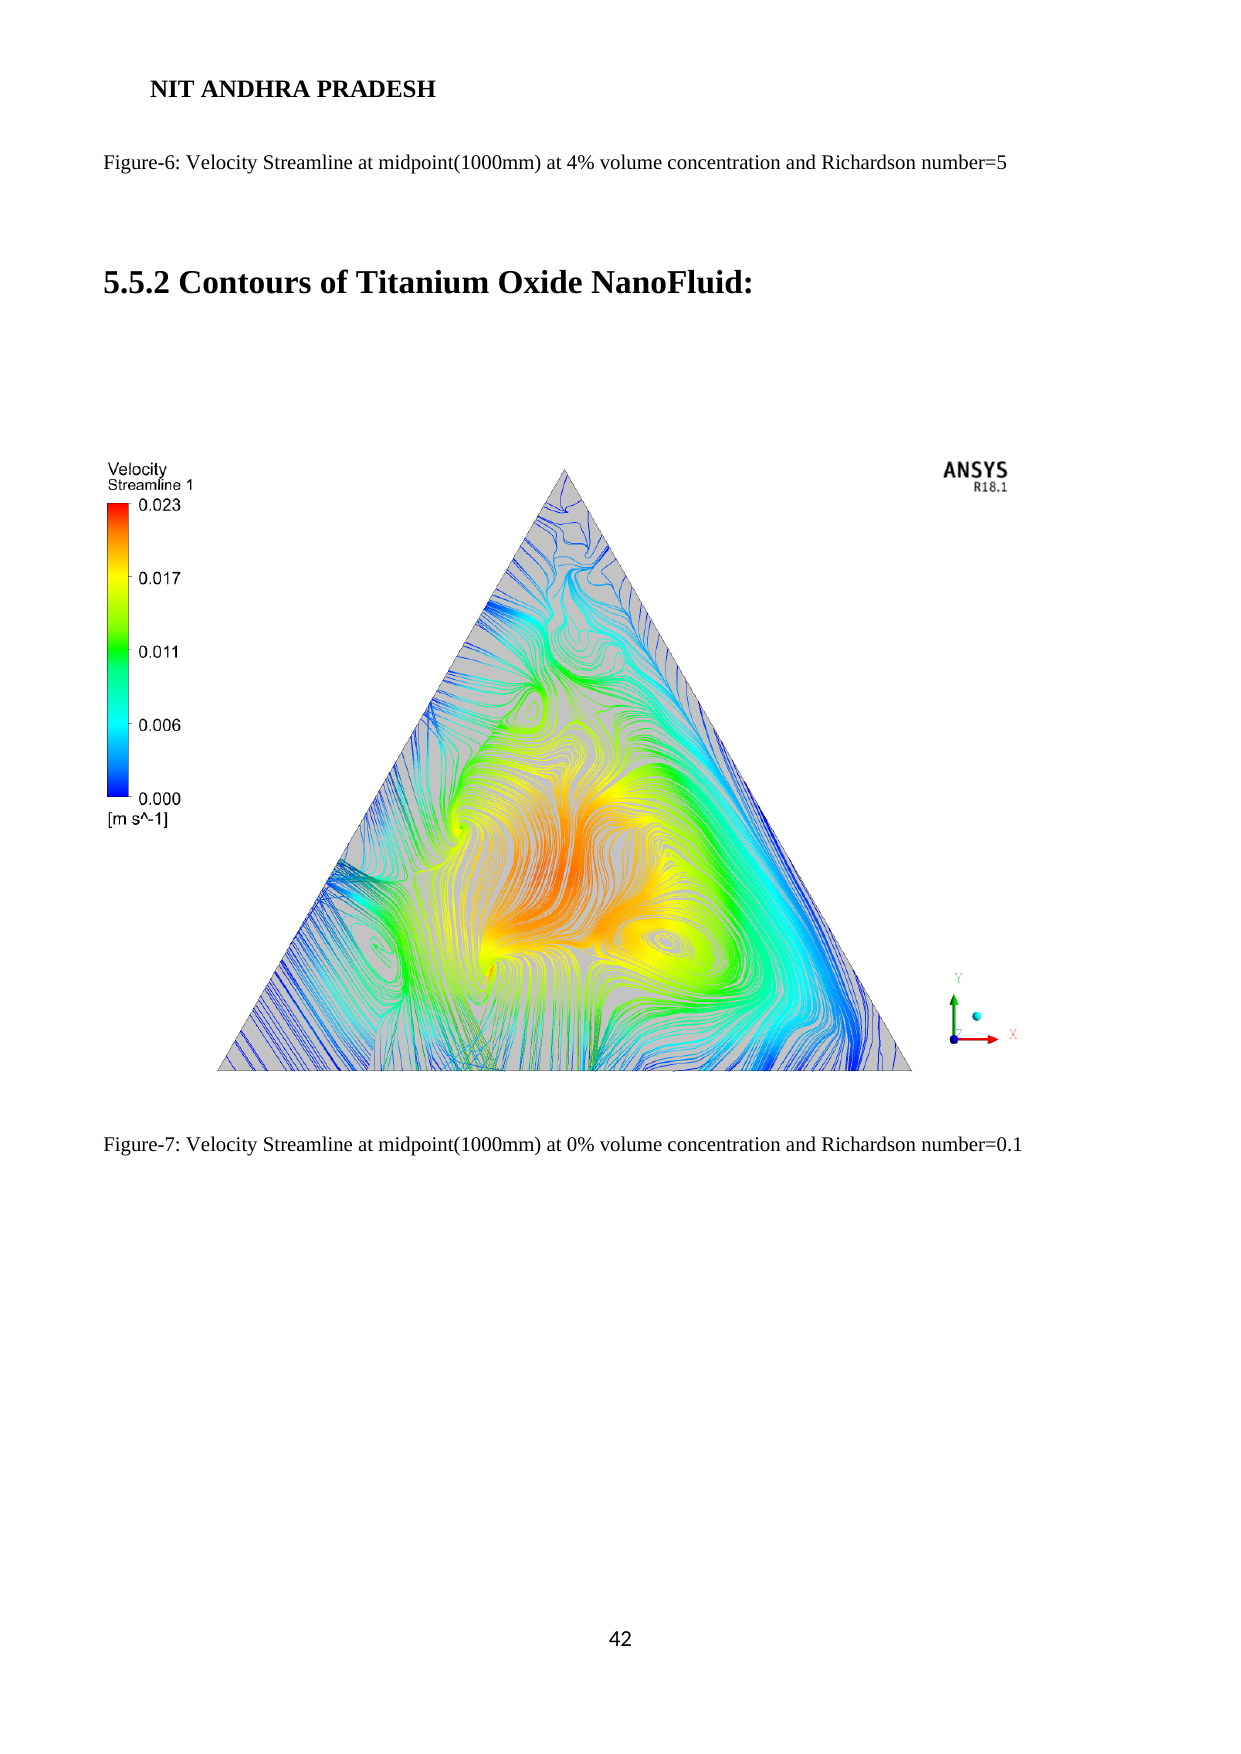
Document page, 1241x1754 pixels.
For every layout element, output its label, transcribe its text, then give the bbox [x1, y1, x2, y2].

picture [103, 439, 1025, 1101]
text Figure-7: Velocity Streamline at midpoint(1000mm) at 0% volume concentration and Richardson number=0.1 [103, 1131, 1125, 1156]
text 5.5.2 Contours of Titanium Oxide NanoFluid: [103, 262, 1125, 301]
text Figure-6: Velocity Streamline at midpoint(1000mm) at 4% volume concentration and Richardson number=5 [103, 150, 1125, 174]
